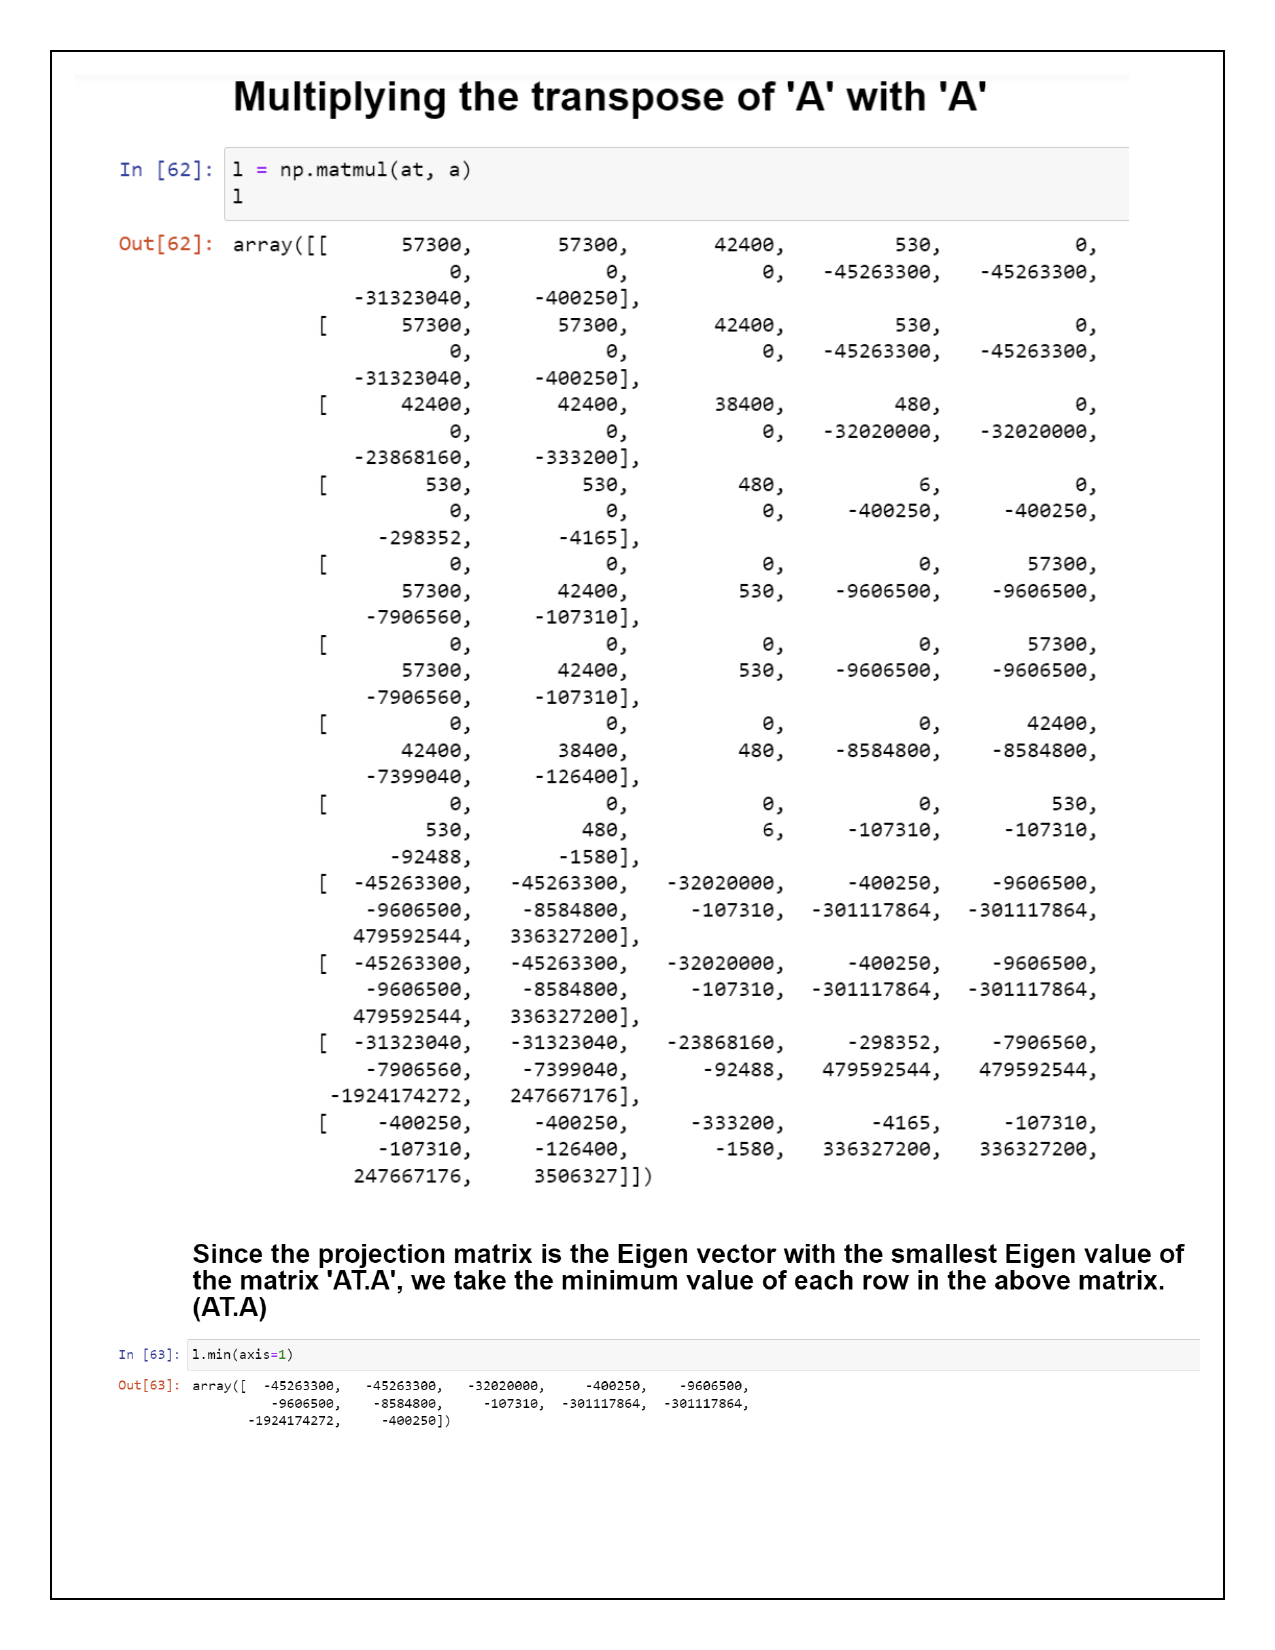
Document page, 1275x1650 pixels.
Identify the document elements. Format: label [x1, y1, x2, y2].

picture [75, 1210, 1200, 1460]
picture [75, 75, 1130, 1192]
